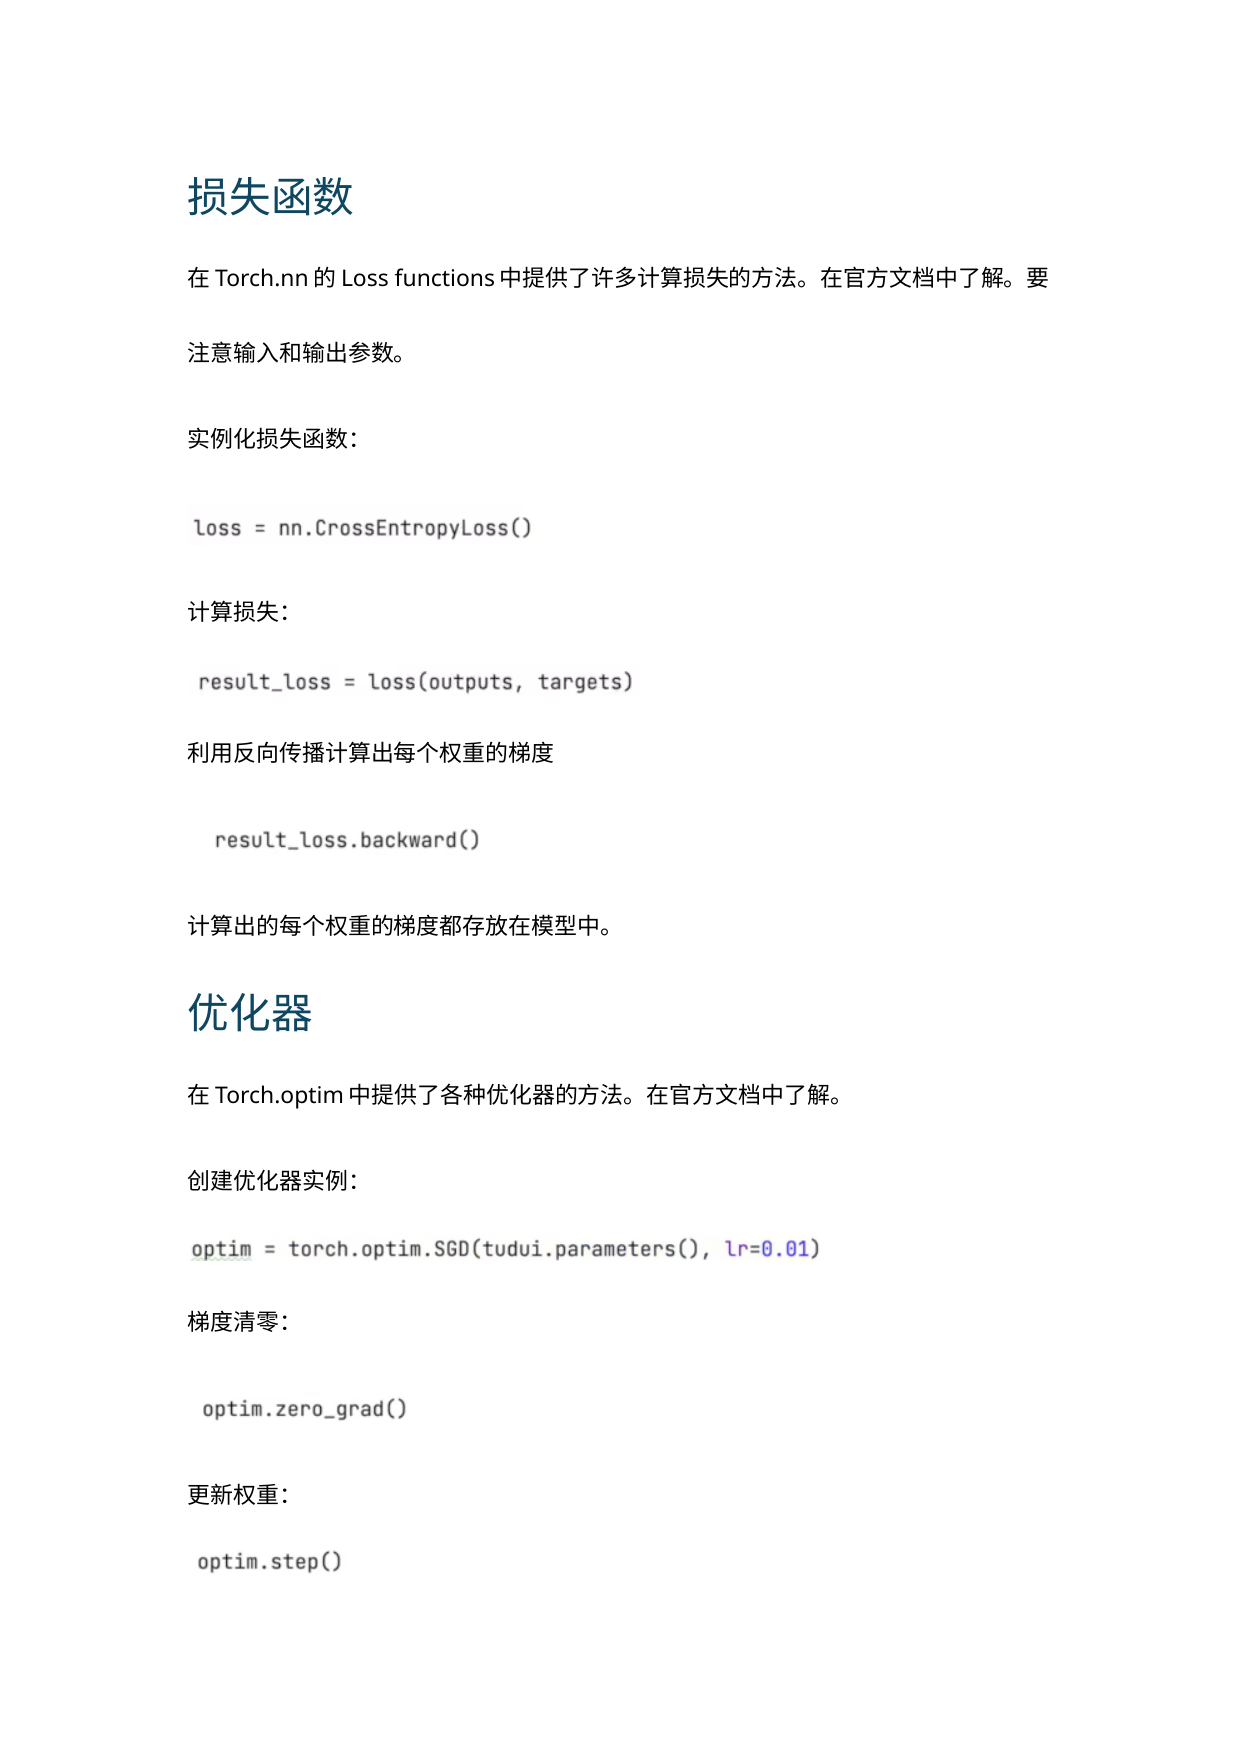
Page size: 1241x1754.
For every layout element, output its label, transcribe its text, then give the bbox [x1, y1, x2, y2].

picture [187, 1547, 370, 1579]
picture [187, 665, 639, 696]
subtitle 损失函数 [187, 162, 1053, 227]
picture [187, 1389, 458, 1425]
text 更新权重： [187, 1461, 1053, 1526]
text 计算出的每个权重的梯度都存放在模型中。 [187, 892, 1053, 957]
text 计算损失： [187, 578, 1053, 643]
picture [187, 821, 578, 855]
picture [187, 503, 543, 546]
text 在Torch.nn的Loss functions中提供了许多计算损失的方法。在官方文档中了解。要注意输入和输出参数。 [187, 244, 1053, 384]
text 实例化损失函数： [187, 406, 1053, 471]
subtitle 优化器 [187, 978, 1053, 1043]
text 梯度清零： [187, 1288, 1053, 1353]
picture [187, 1234, 842, 1261]
text 创建优化器实例： [187, 1147, 1053, 1212]
text 利用反向传播计算出每个权重的梯度 [187, 719, 1053, 784]
text 在Torch.optim中提供了各种优化器的方法。在官方文档中了解。 [187, 1061, 1053, 1126]
